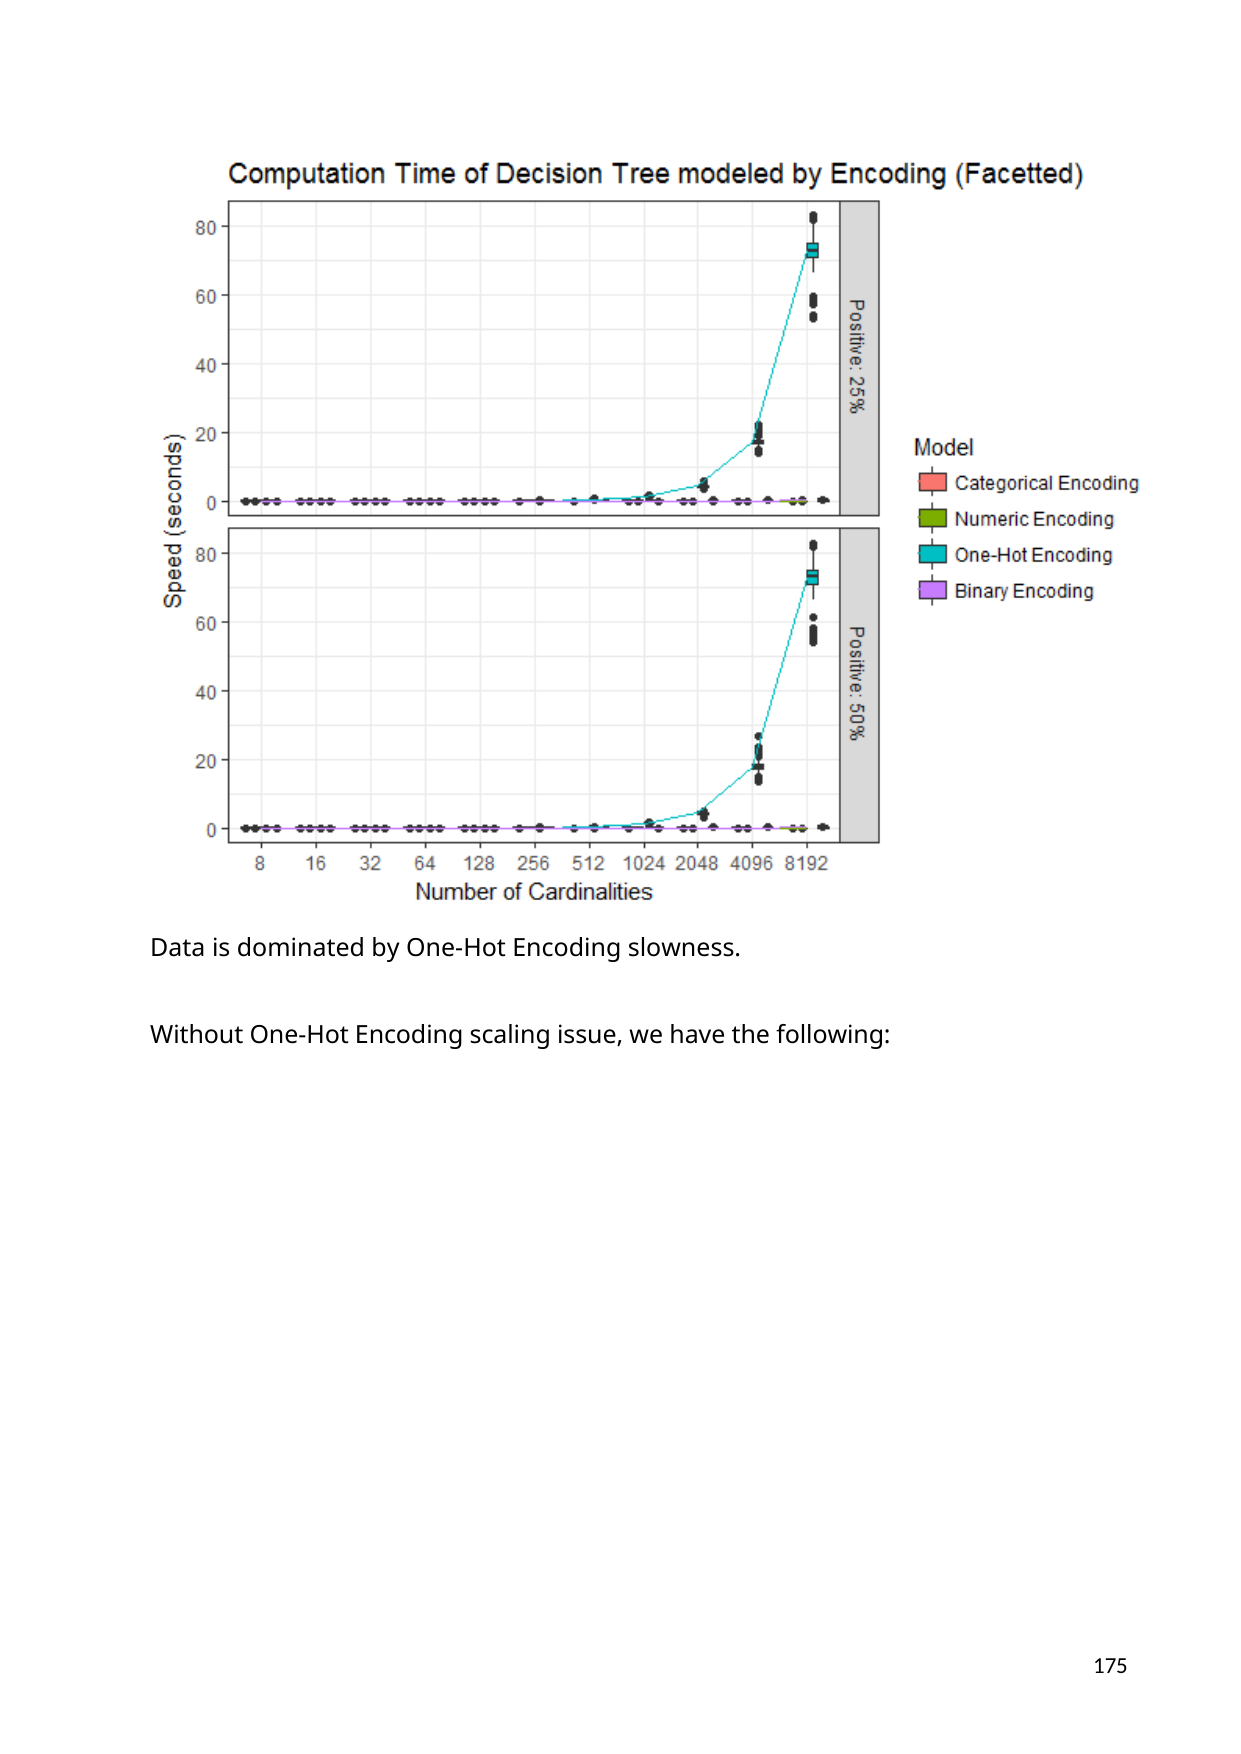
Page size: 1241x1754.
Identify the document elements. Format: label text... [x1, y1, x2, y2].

text Without One-Hot Encoding scaling issue, we have the following: [150, 1016, 1128, 1050]
picture [150, 150, 1163, 911]
text Data is dominated by One-Hot Encoding slowness. [150, 929, 1128, 963]
